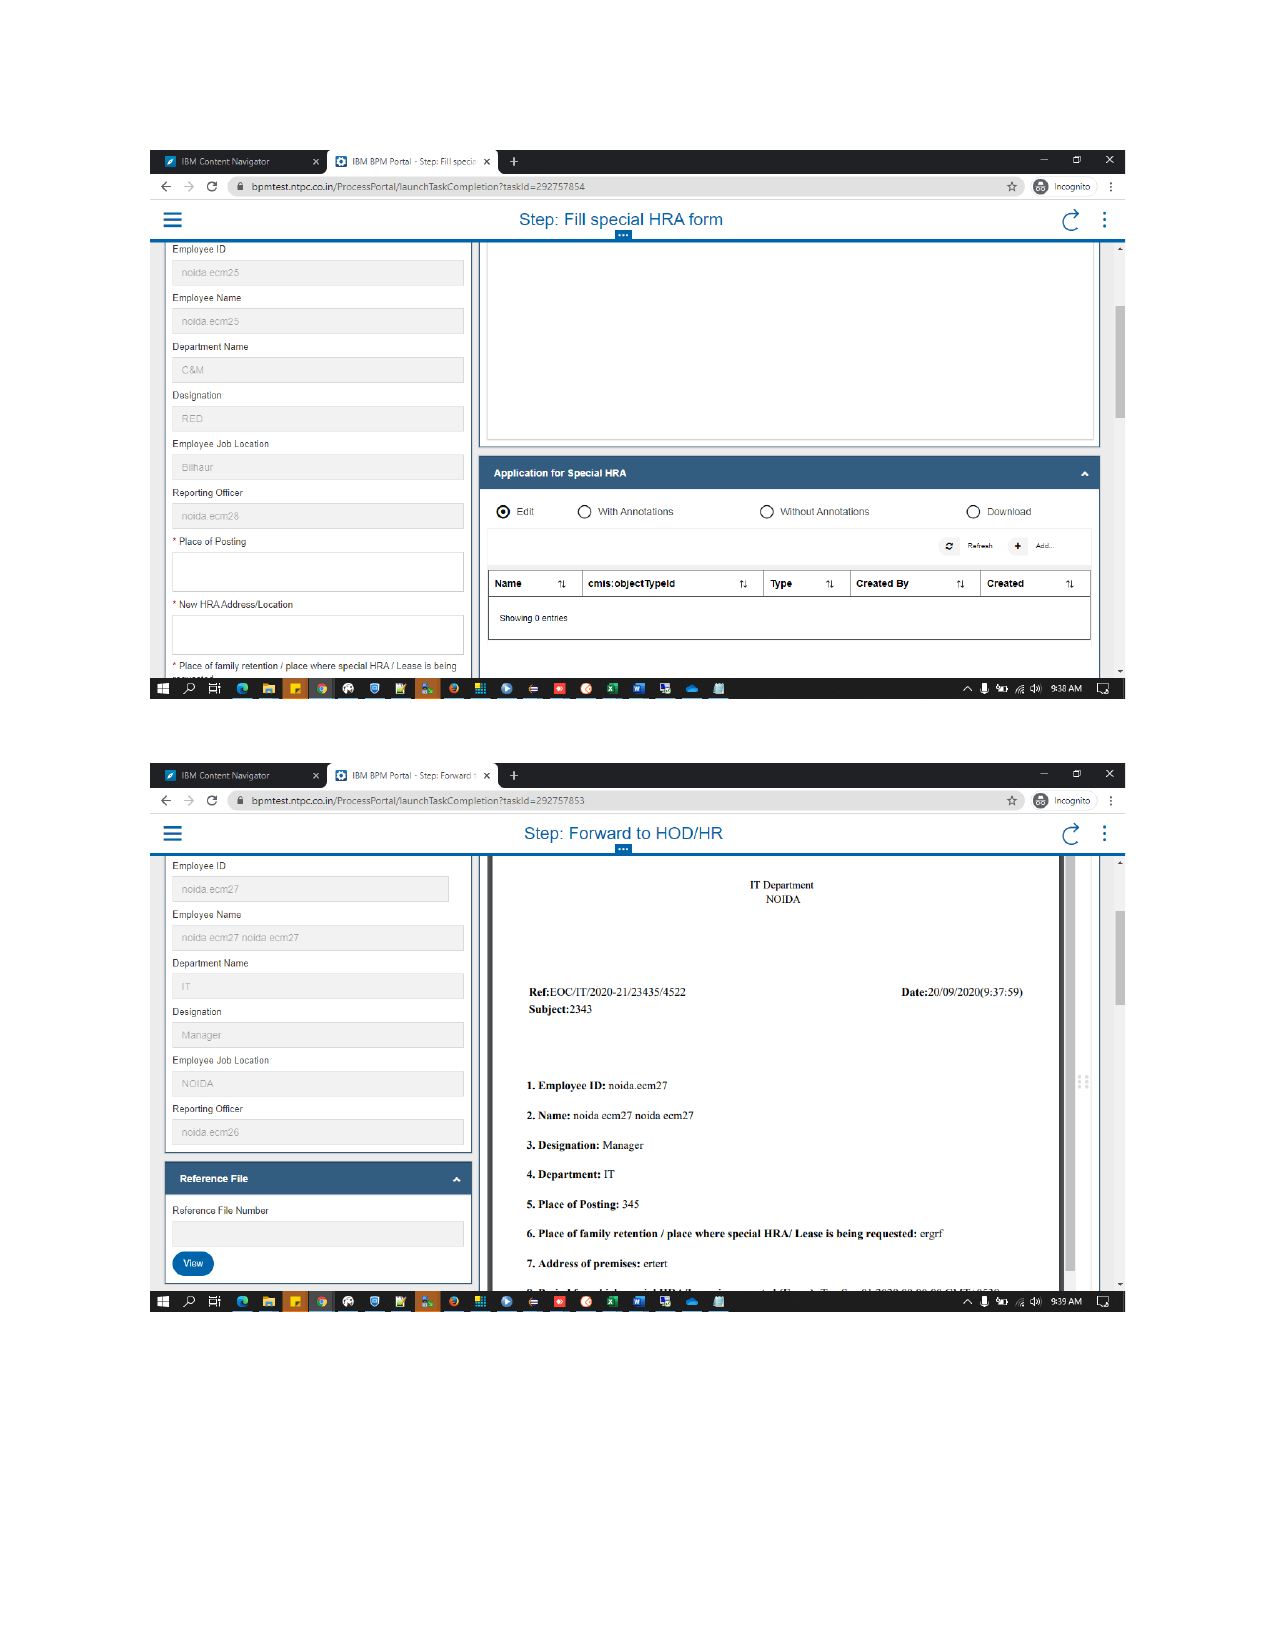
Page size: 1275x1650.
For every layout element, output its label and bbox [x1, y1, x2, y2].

picture [150, 763, 1125, 1312]
picture [150, 150, 1125, 699]
